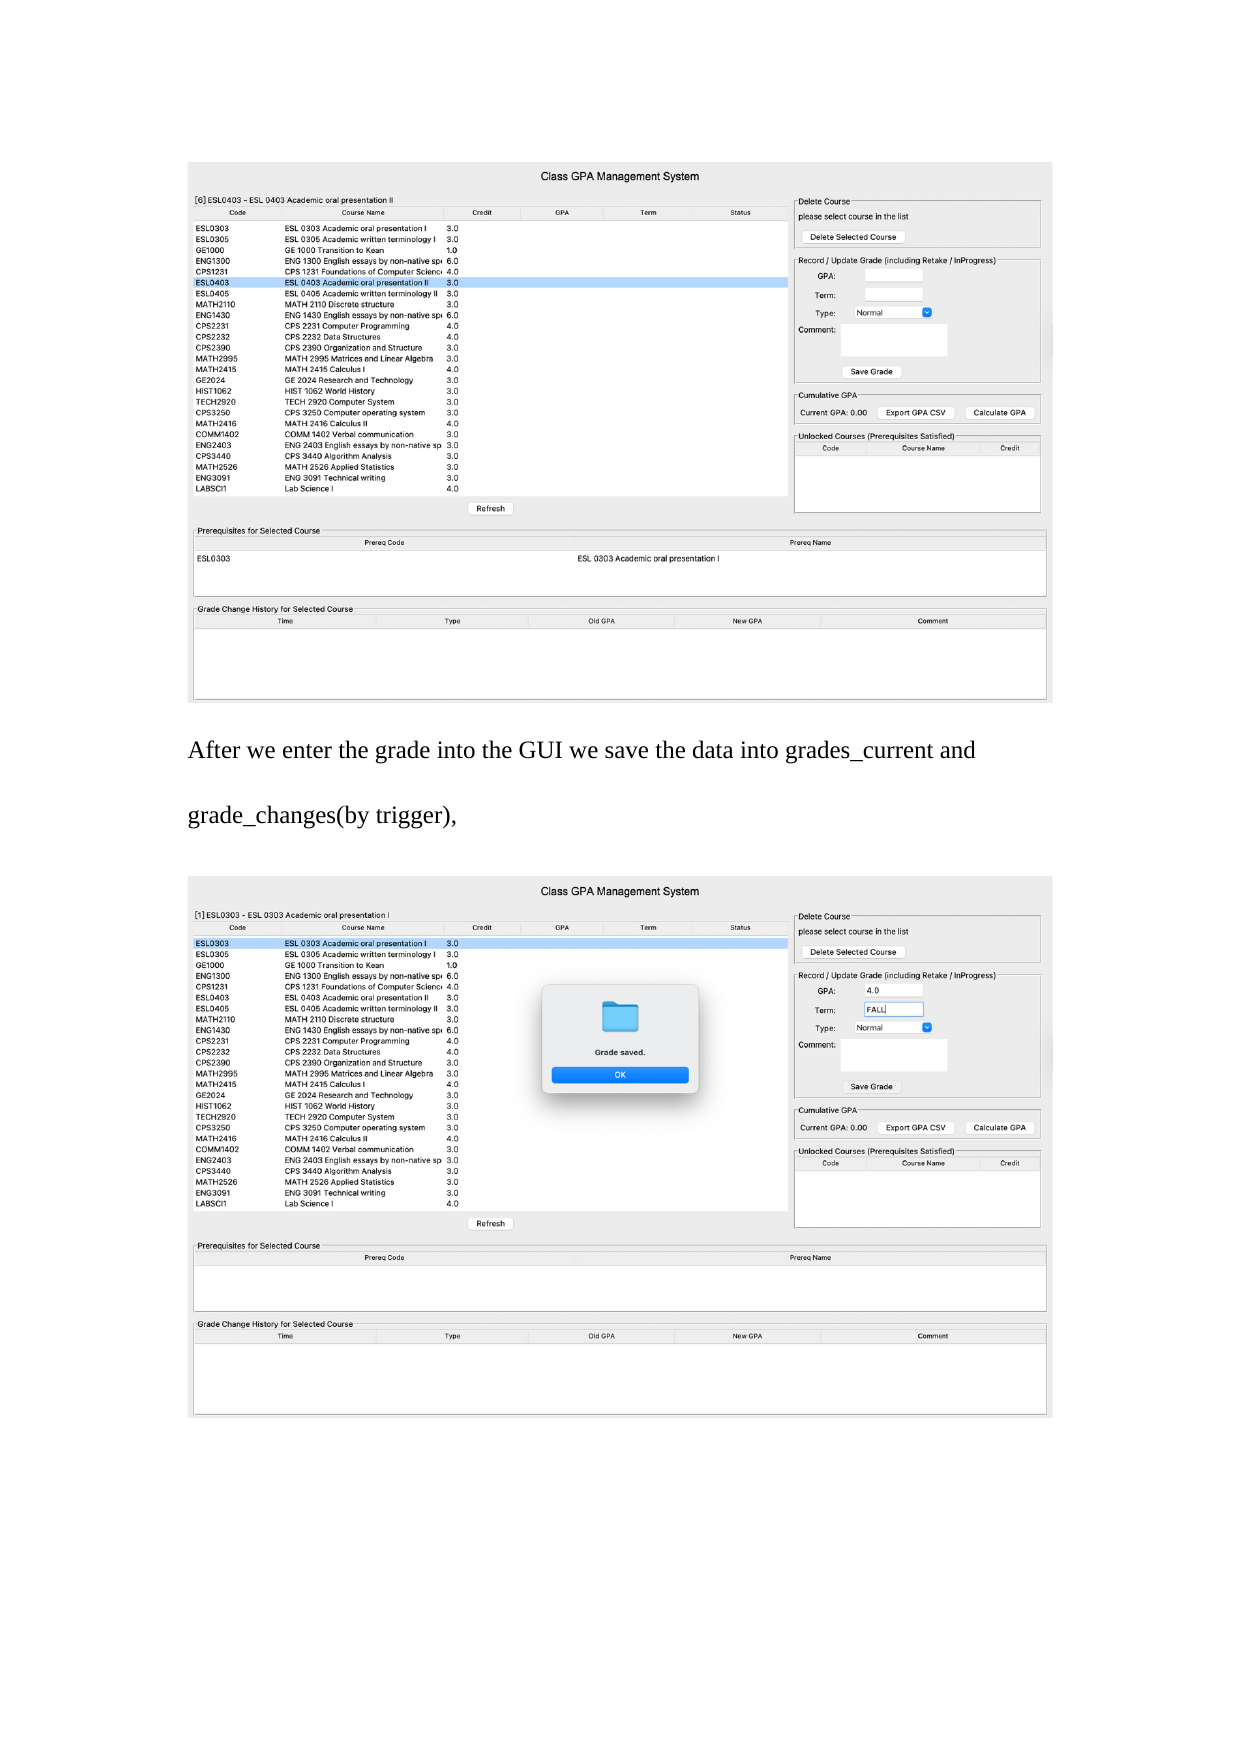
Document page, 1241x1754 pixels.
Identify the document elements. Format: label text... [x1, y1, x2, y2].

picture [187, 876, 1053, 1418]
text After we enter the grade into the GUI we save the data into grades_current and grade_changes(by trigger), [187, 734, 1053, 831]
picture [187, 162, 1053, 703]
